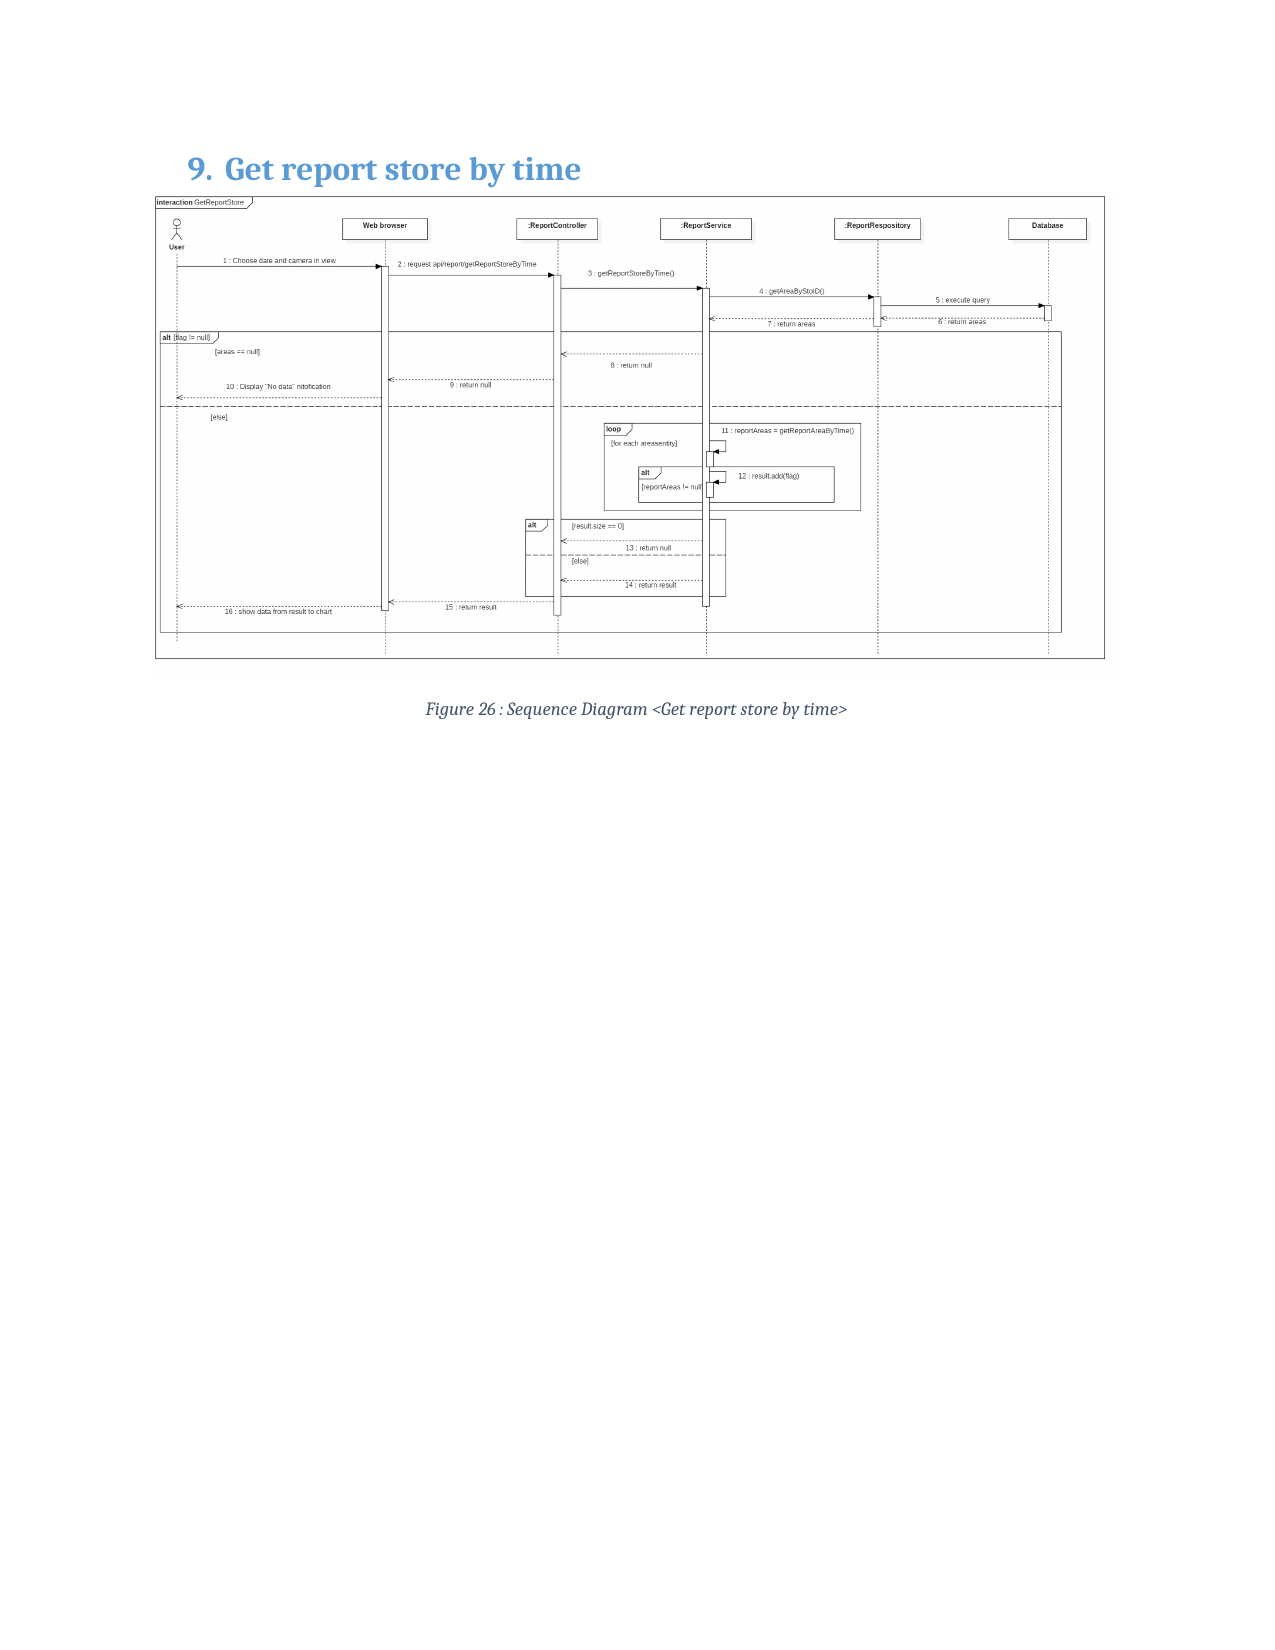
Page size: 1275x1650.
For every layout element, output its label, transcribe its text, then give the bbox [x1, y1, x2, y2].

picture [150, 191, 1126, 680]
subtitle Get report store by time [187, 150, 1125, 188]
